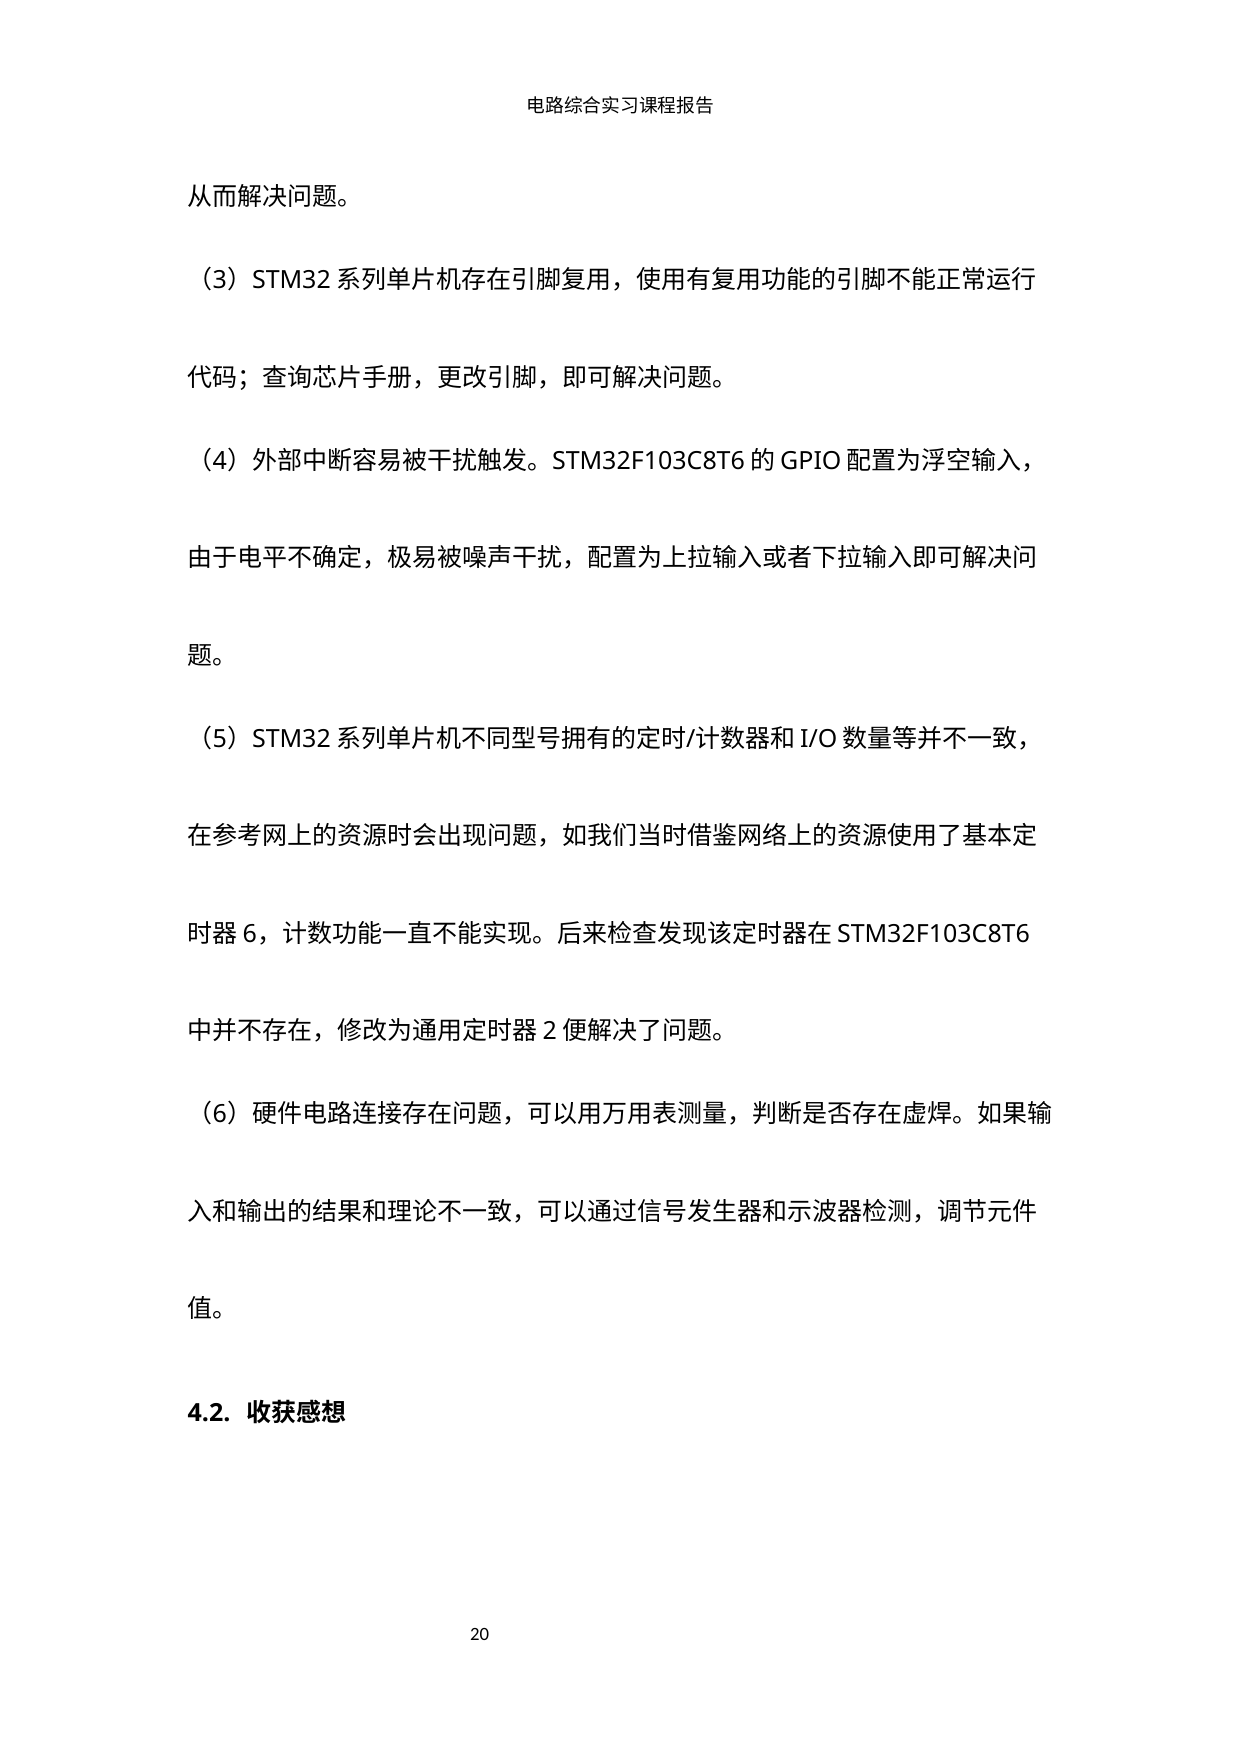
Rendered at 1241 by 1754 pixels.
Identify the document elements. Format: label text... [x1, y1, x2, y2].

list 外部中断容易被干扰触发。STM32F103C8T6的GPIO配置为浮空输入，由于电平不确定，极易被噪声干扰，配置为上拉输入或者下拉输入即可解决问题。 [187, 426, 1053, 686]
list STM32系列单片机存在引脚复用，使用有复用功能的引脚不能正常运行代码；查询芯片手册，更改引脚，即可解决问题。 [187, 245, 1053, 408]
list 收获感想 [187, 1378, 1053, 1443]
list STM32系列单片机不同型号拥有的定时/计数器和I/O数量等并不一致，在参考网上的资源时会出现问题，如我们当时借鉴网络上的资源使用了基本定时器6，计数功能一直不能实现。后来检查发现该定时器在STM32F103C8T6中并不存在，修改为通用定时器2便解决了问题。 [187, 704, 1053, 1061]
list 硬件电路连接存在问题，可以用万用表测量，判断是否存在虚焊。如果输入和输出的结果和理论不一致，可以通过信号发生器和示波器检测，调节元件值。 [187, 1079, 1053, 1339]
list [187, 162, 1053, 227]
